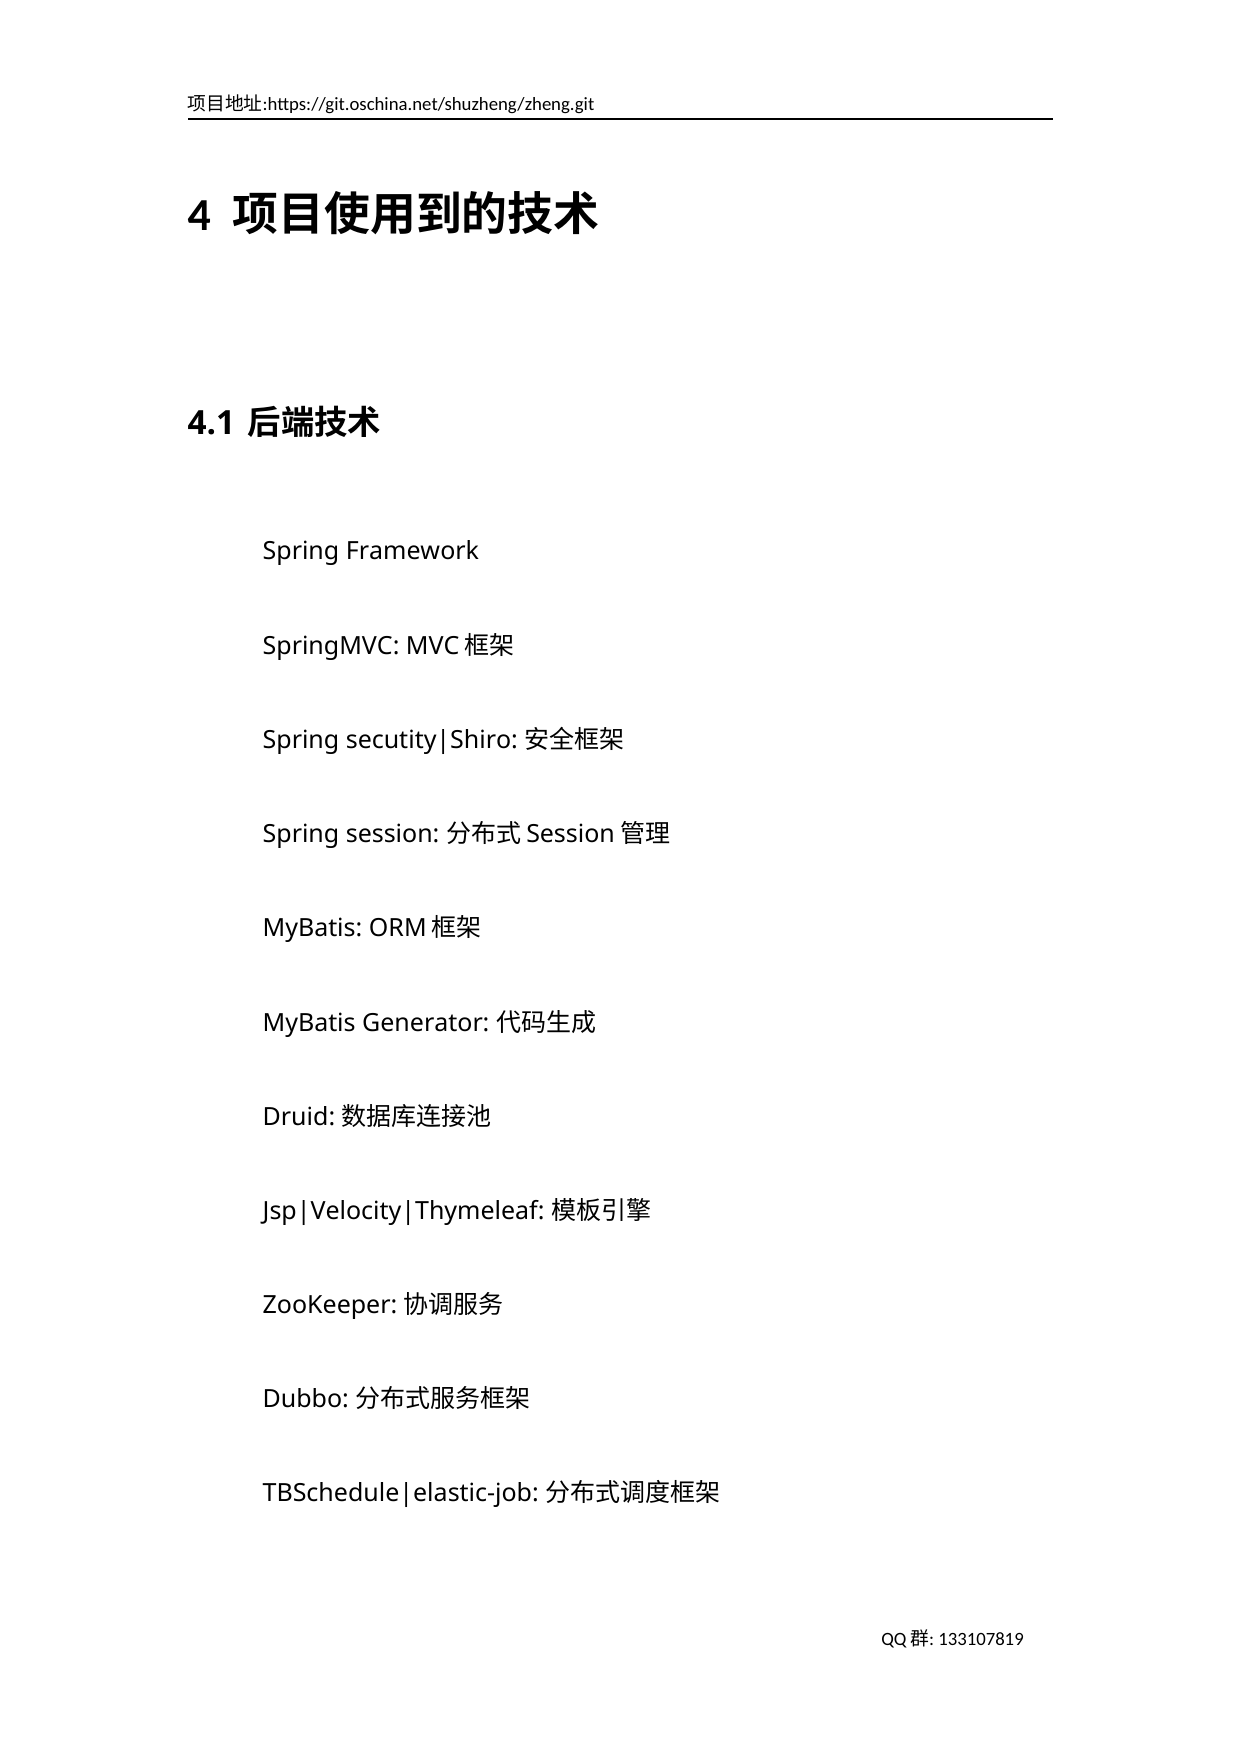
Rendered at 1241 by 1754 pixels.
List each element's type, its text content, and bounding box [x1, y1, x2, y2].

text Jsp|Velocity|Thymeleaf: 模板引擎 [262, 1176, 1053, 1241]
text MyBatis: ORM框架 [262, 893, 1053, 958]
text Spring session: 分布式Session管理 [262, 799, 1053, 864]
text MyBatis Generator: 代码生成 [262, 988, 1053, 1053]
text TBSchedule|elastic-job: 分布式调度框架 [262, 1458, 1053, 1523]
subtitle 后端技术 [187, 387, 1053, 452]
subtitle 项目使用到的技术 [187, 162, 1053, 259]
text ZooKeeper: 协调服务 [262, 1270, 1053, 1335]
text Dubbo: 分布式服务框架 [262, 1364, 1053, 1429]
text Druid: 数据库连接池 [262, 1082, 1053, 1147]
text SpringMVC: MVC框架 [262, 611, 1053, 676]
text Spring Framework [262, 517, 1053, 582]
text Spring secutity|Shiro: 安全框架 [262, 705, 1053, 770]
